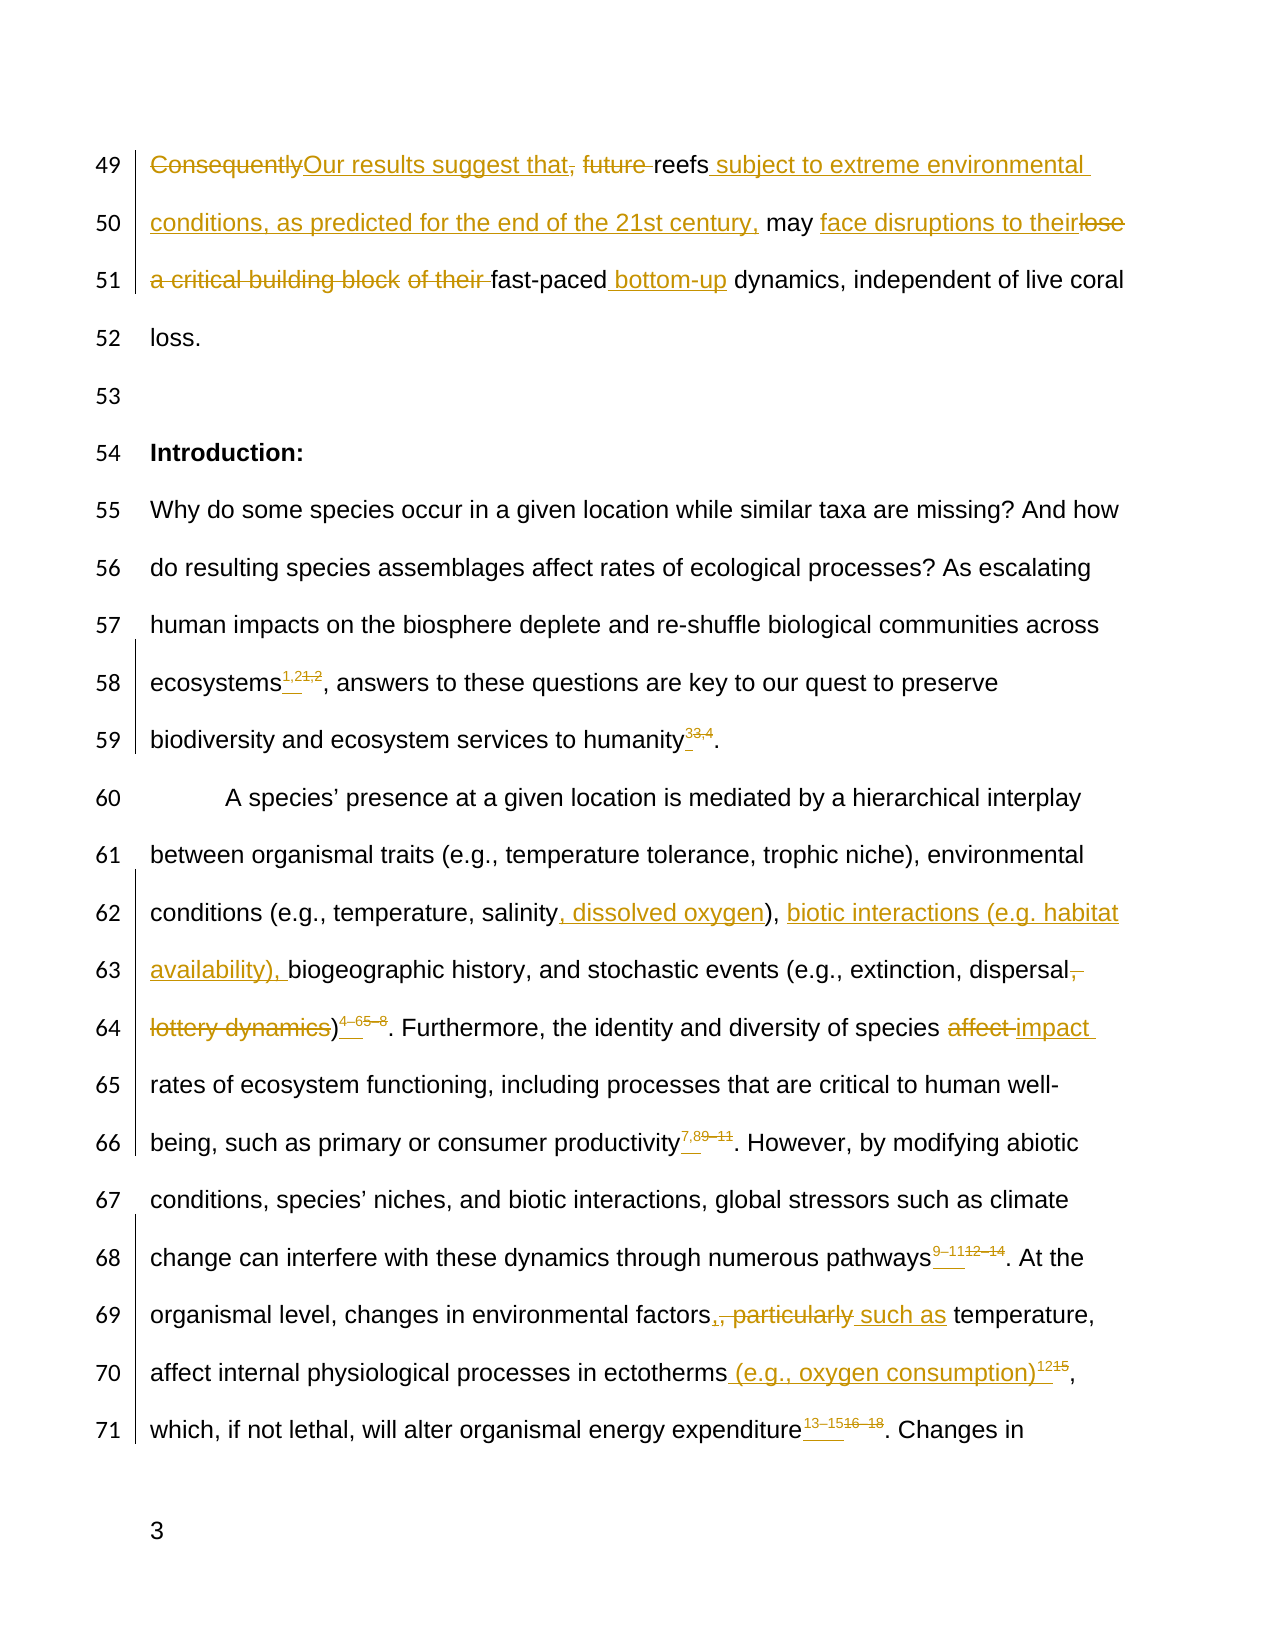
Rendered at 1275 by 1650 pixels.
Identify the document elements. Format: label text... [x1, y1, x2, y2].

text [150, 150, 1125, 351]
text Introduction: [150, 437, 1125, 466]
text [150, 782, 1125, 1444]
text Why do some species occur in a given location while similar taxa are missing? And how do resulting species assemblages affect rates of ecological processes? As escalating human impacts on the biosphere deplete and re-shuffle biological communities across ecosystems, answers to these questions are key to our quest to preserve biodiversity and ecosystem services to humanity. [150, 495, 1125, 754]
